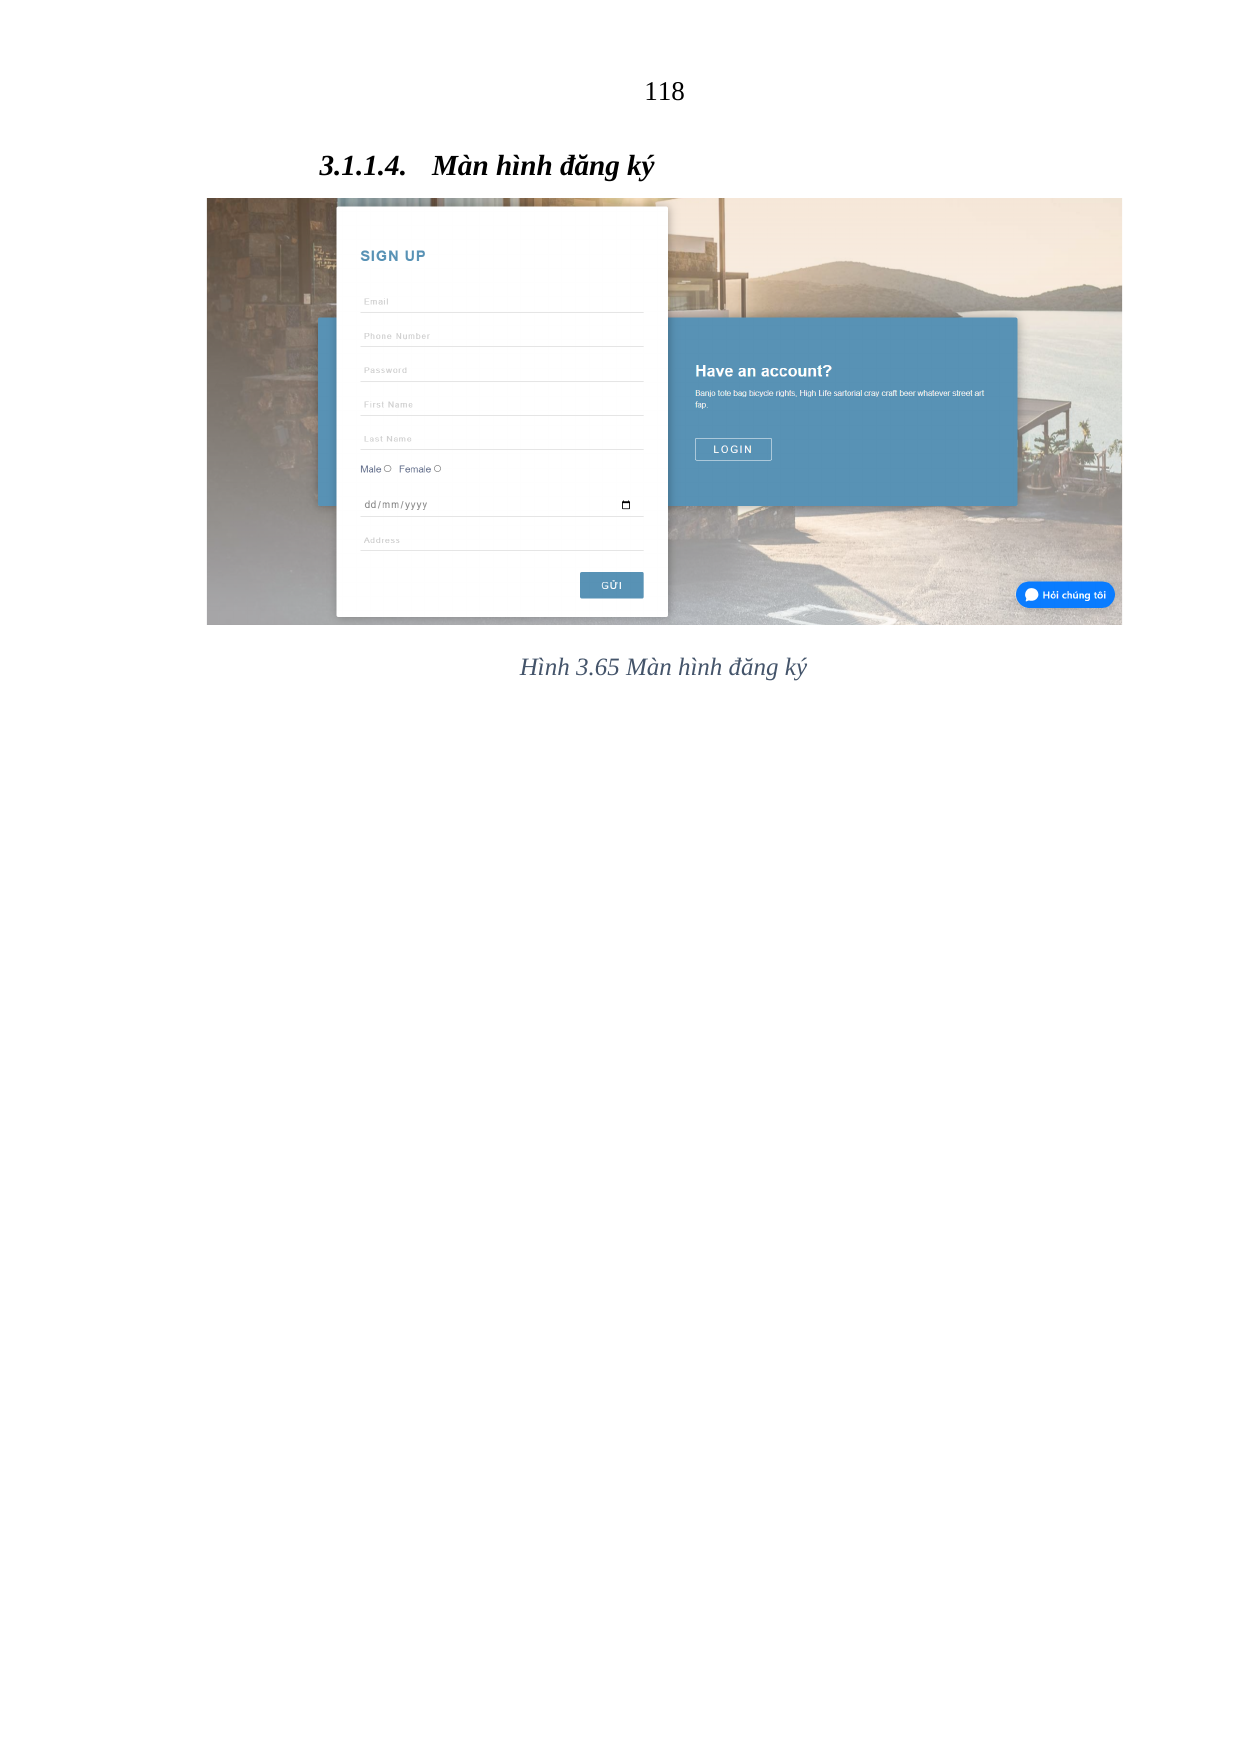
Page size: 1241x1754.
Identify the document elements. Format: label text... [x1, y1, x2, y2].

picture [206, 198, 1123, 625]
subtitle Màn hình đăng ký [319, 148, 1122, 181]
